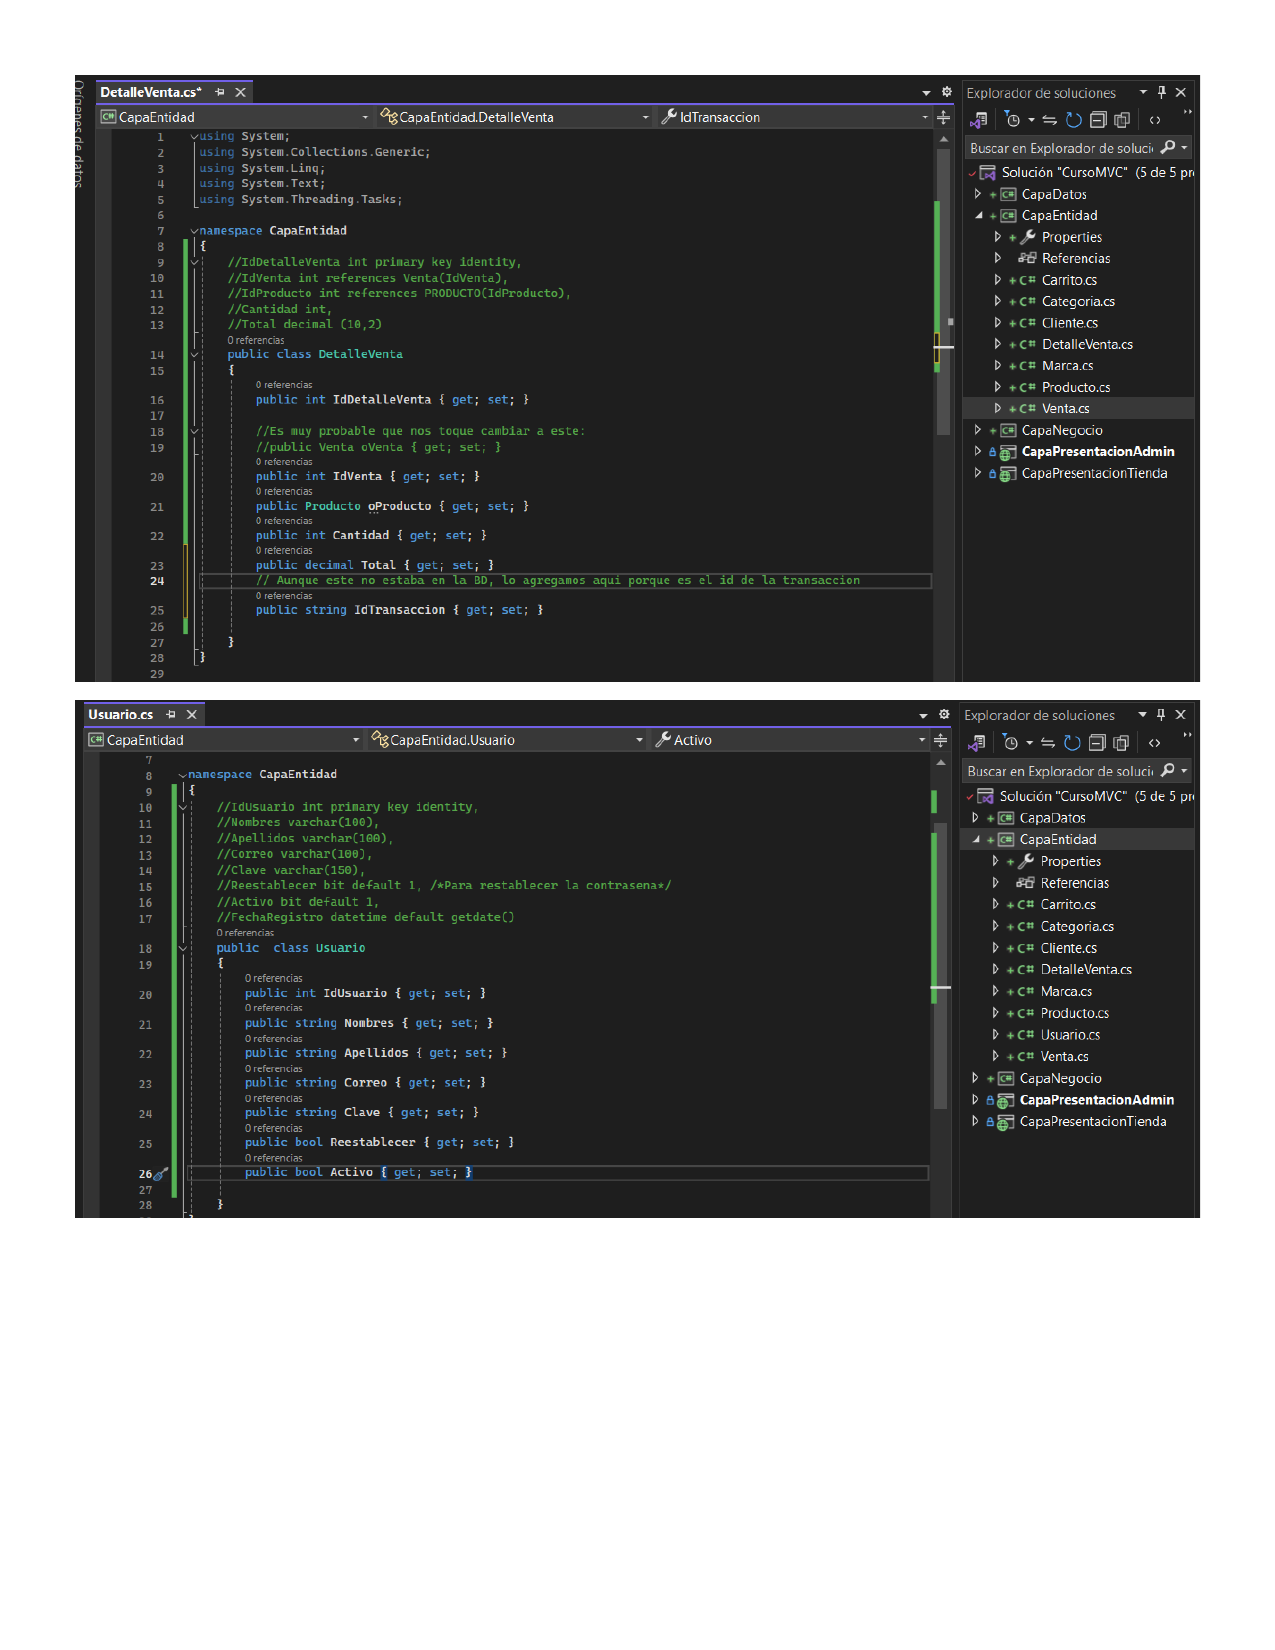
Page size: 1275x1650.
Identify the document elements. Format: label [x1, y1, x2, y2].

picture [75, 700, 1200, 1218]
picture [75, 75, 1200, 682]
